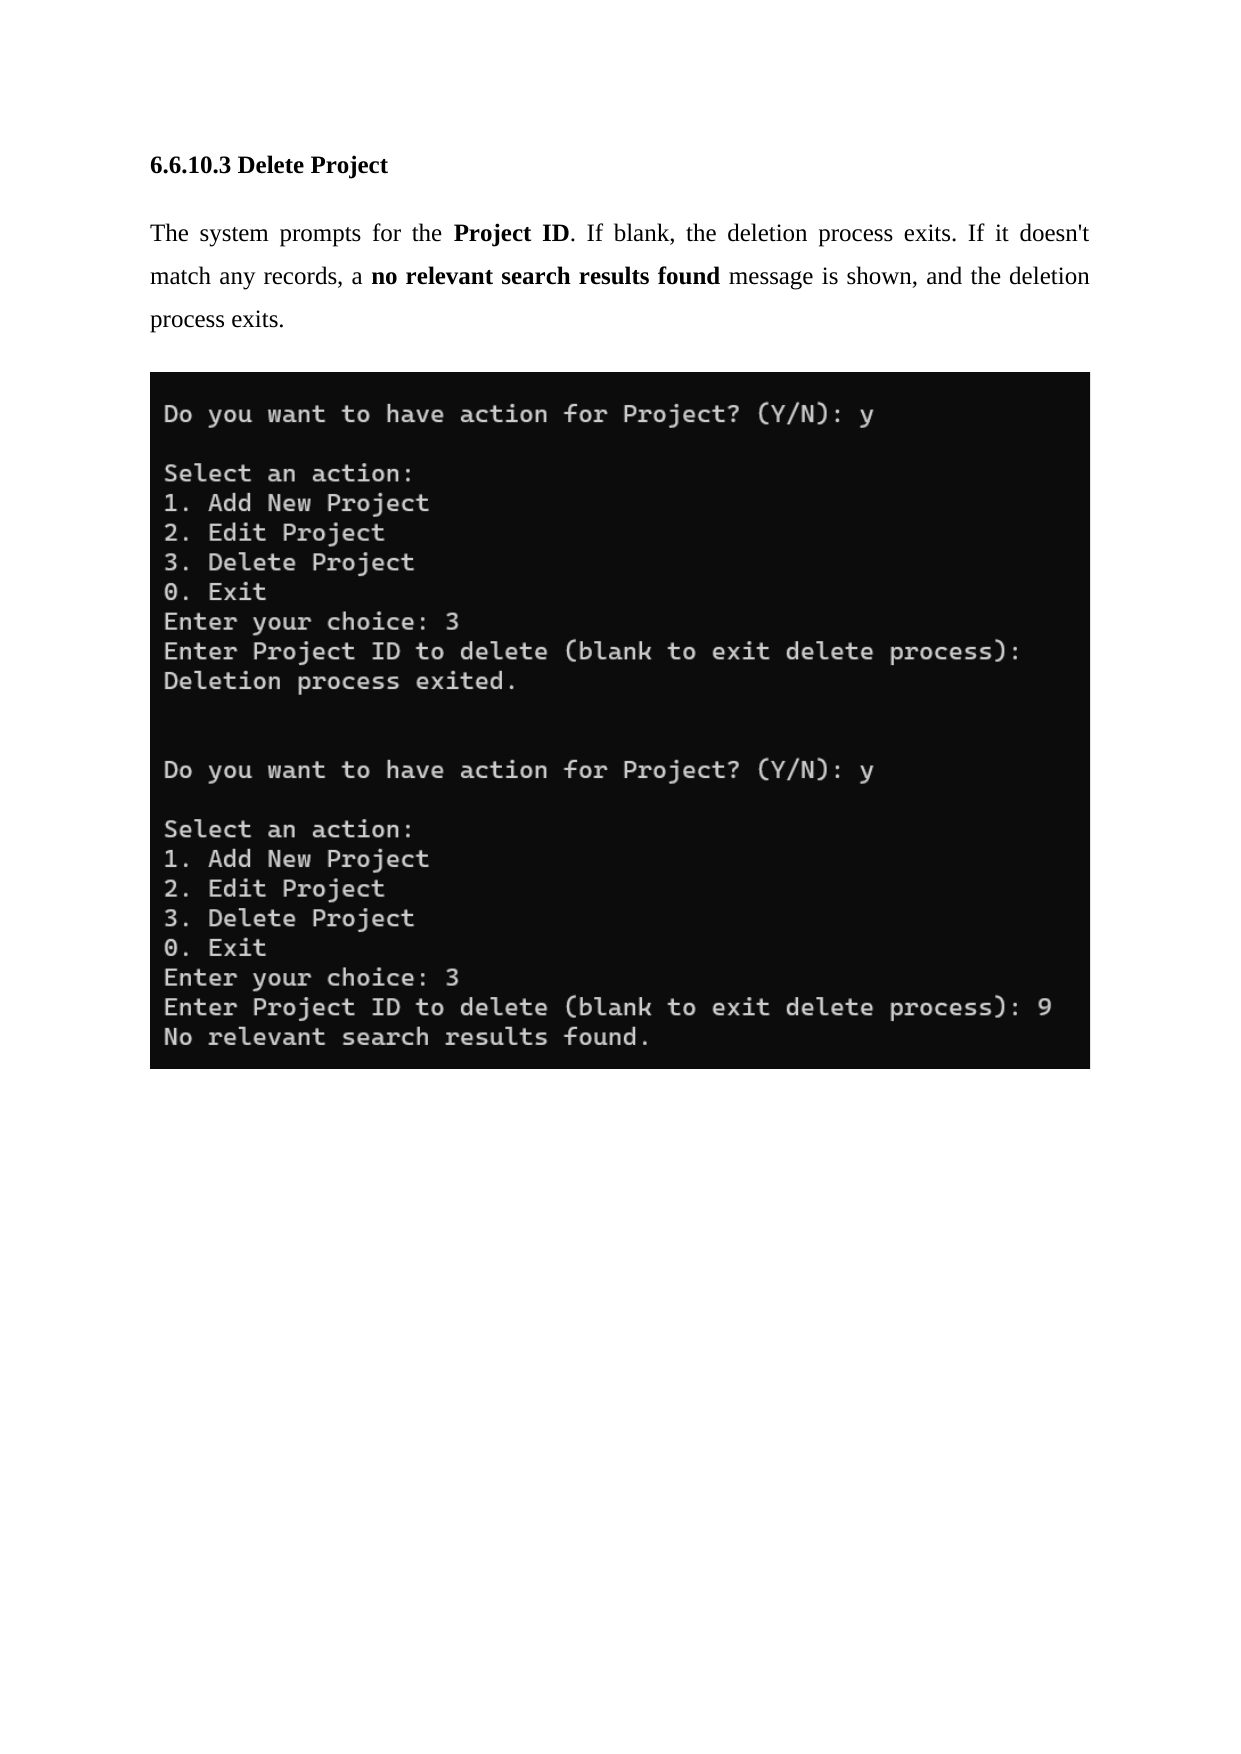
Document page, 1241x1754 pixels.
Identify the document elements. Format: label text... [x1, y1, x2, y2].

subtitle 6.6.10.3 Delete Project [150, 150, 1090, 179]
text The system prompts for the Project ID. If blank, the deletion process exits. If it doesn't match any records, a no relevant search results found message is shown, and the deletion process exits. [150, 218, 1090, 333]
picture [150, 372, 1091, 1069]
